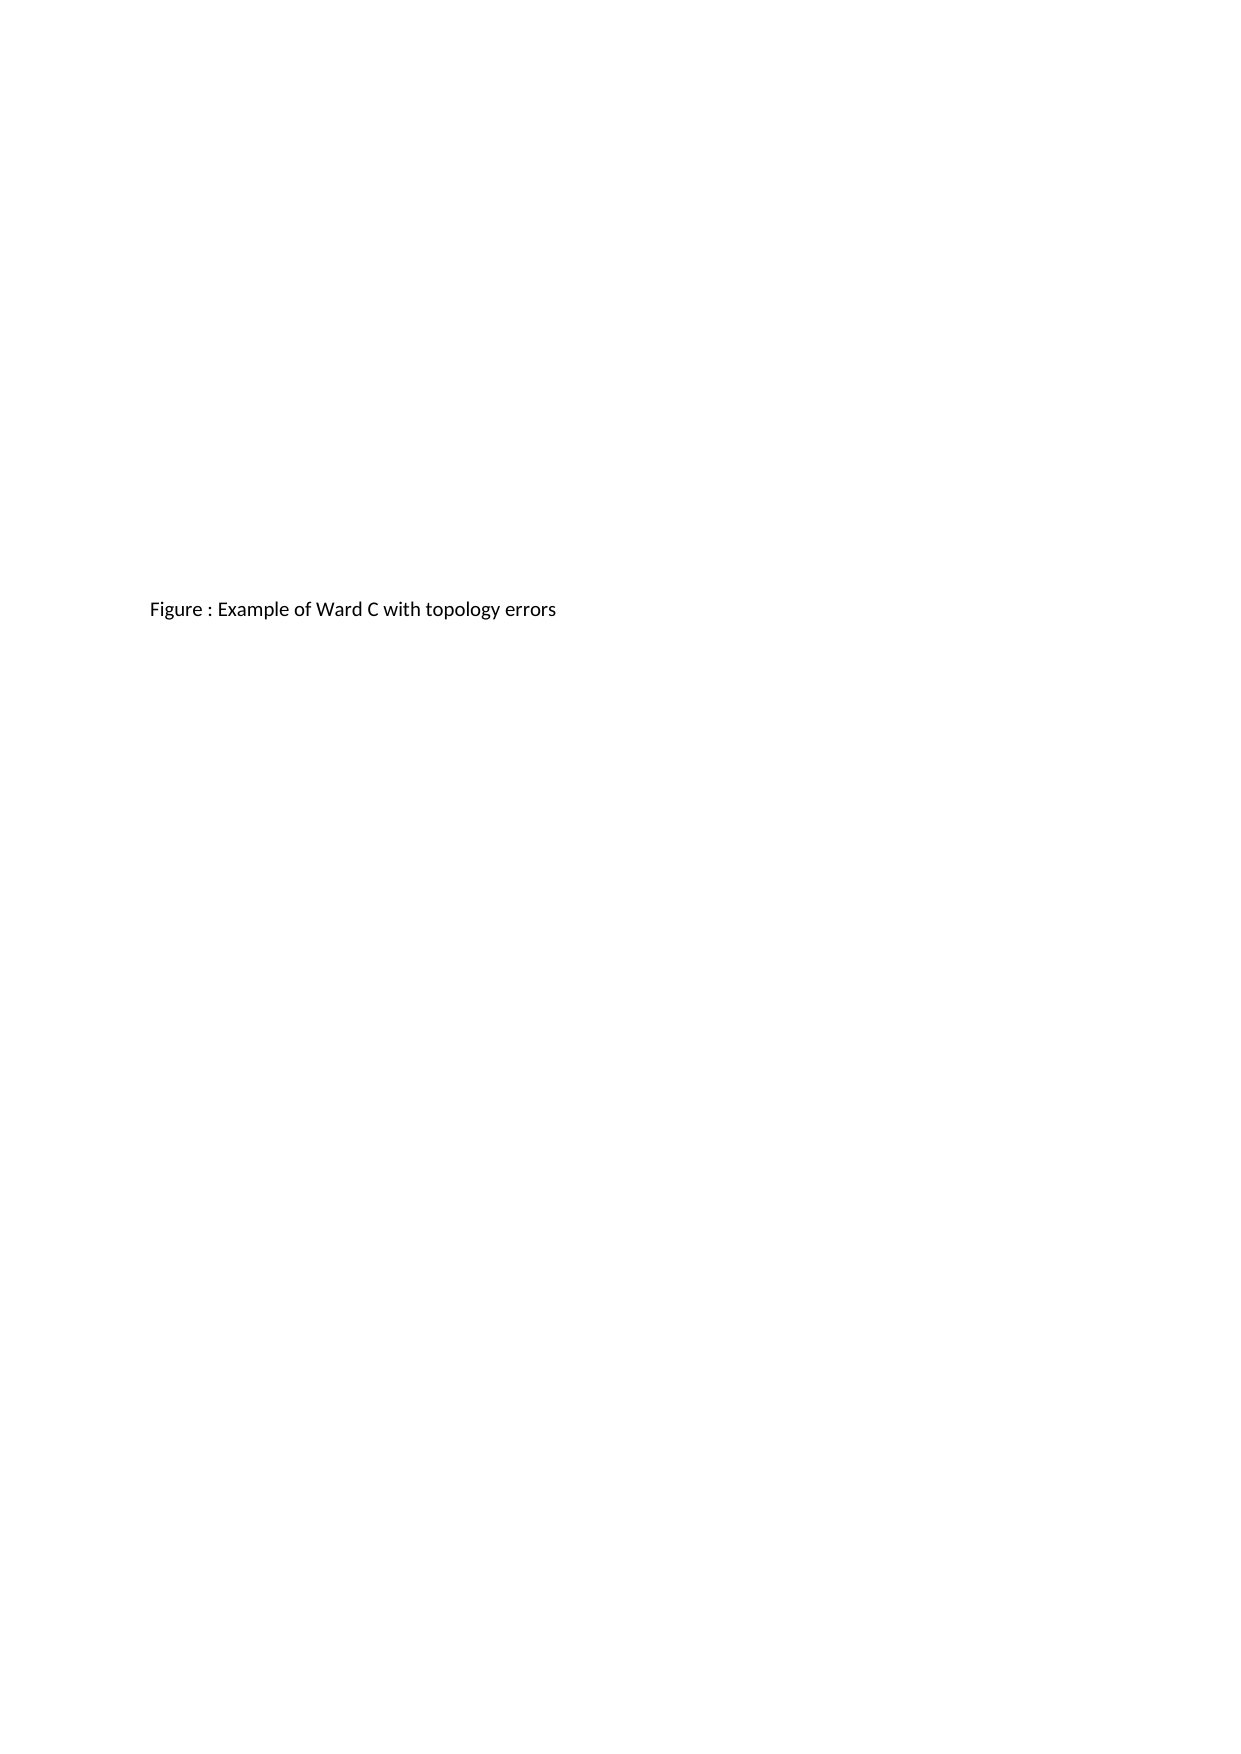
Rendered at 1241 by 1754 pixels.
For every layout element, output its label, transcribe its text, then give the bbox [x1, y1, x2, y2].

text Figure : Example of Ward C with topology errors [150, 596, 1090, 622]
